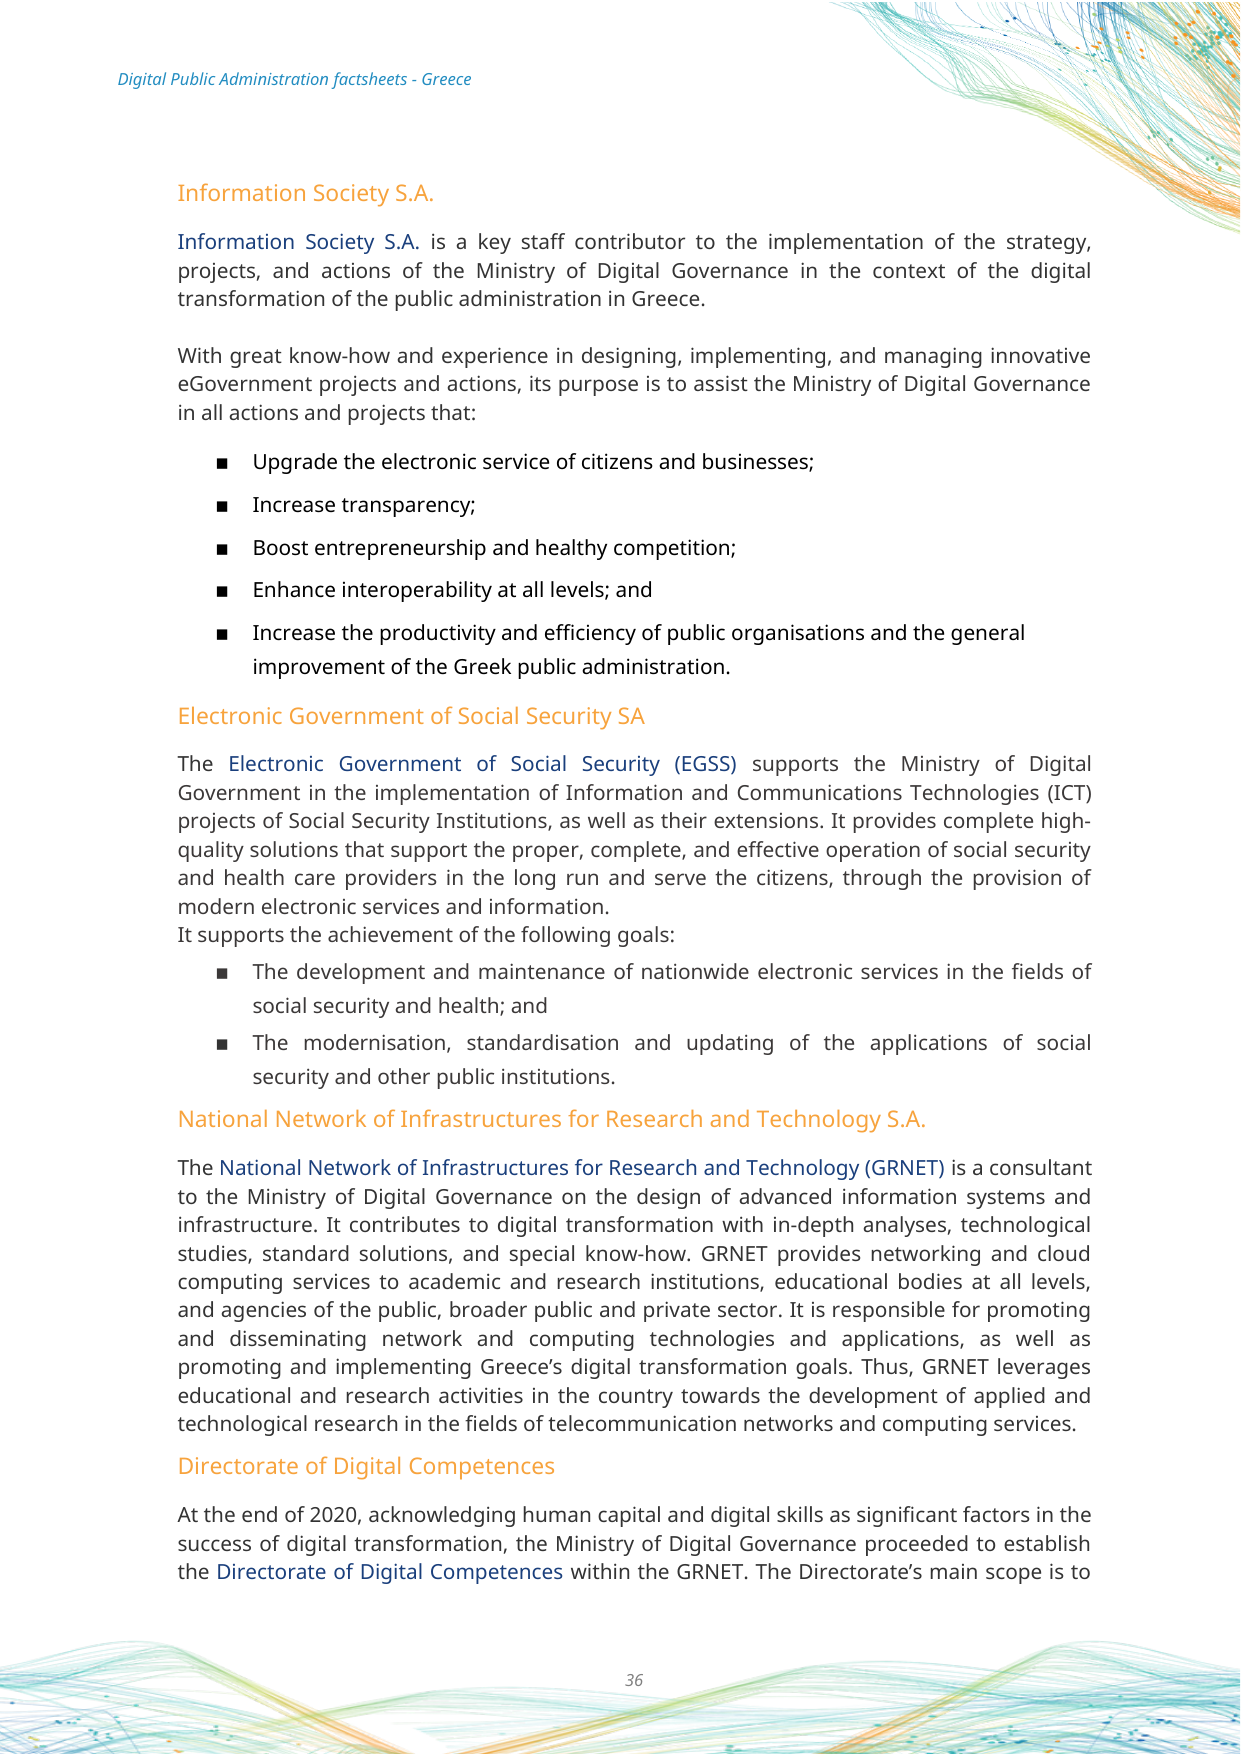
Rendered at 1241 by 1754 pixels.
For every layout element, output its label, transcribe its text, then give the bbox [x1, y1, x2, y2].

text Information Society S.A. is a key staff contributor to the implementation of the strategy, projects, and actions of the Ministry of Digital Governance in the context of the digital transformation of the public administration in Greece. [177, 227, 1092, 313]
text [177, 1500, 1092, 1586]
subtitle National Network of Infrastructures for Research and Technology S.A. [177, 1103, 1092, 1135]
subtitle Enhance interoperability at all levels; and [215, 567, 1092, 610]
subtitle Increase the productivity and efficiency of public organisations and the general improvement of the Greek public administration. [215, 610, 1092, 681]
picture [0, 1617, 1241, 1754]
text With great know-how and experience in designing, implementing, and managing innovative eGovernment projects and actions, its purpose is to assist the Ministry of Digital Governance in all actions and projects that: [177, 341, 1092, 426]
subtitle Boost entrepreneurship and healthy competition; [215, 524, 1092, 567]
subtitle Upgrade the electronic service of citizens and businesses; [215, 439, 1092, 482]
list The modernisation, standardisation and updating of the applications of social security and other public institutions. [215, 1020, 1092, 1091]
text The National Network of Infrastructures for Research and Technology (GRNET) is a consultant to the Ministry of Digital Governance on the design of advanced information systems and infrastructure. It contributes to digital transformation with in-depth analyses, technological studies, standard solutions, and special know-how. GRNET provides networking and cloud computing services to academic and research institutions, educational bodies at all levels, and agencies of the public, broader public and private sector. It is responsible for promoting and disseminating network and computing technologies and applications, as well as promoting and implementing Greece’s digital transformation goals. Thus, GRNET leverages educational and research activities in the country towards the development of applied and technological research in the fields of telecommunication networks and computing services. [177, 1153, 1092, 1438]
picture [816, 2, 1241, 252]
text The Electronic Government of Social Security (EGSS) supports the Ministry of Digital Government in the implementation of Information and Communications Technologies (ICT) projects of Social Security Institutions, as well as their extensions. It provides complete high-quality solutions that support the proper, complete, and effective operation of social security and health care providers in the long run and serve the citizens, through the provision of modern electronic services and information. [177, 749, 1092, 920]
subtitle Increase transparency; [215, 482, 1092, 524]
subtitle Electronic Government of Social Security SA [177, 699, 1092, 731]
list The development and maintenance of nationwide electronic services in the fields of social security and health; and [215, 949, 1092, 1020]
text It supports the achievement of the following goals: [177, 920, 1092, 949]
subtitle Directorate of Digital Competences [177, 1450, 1092, 1482]
subtitle nformation Society S.A. [177, 177, 1092, 208]
